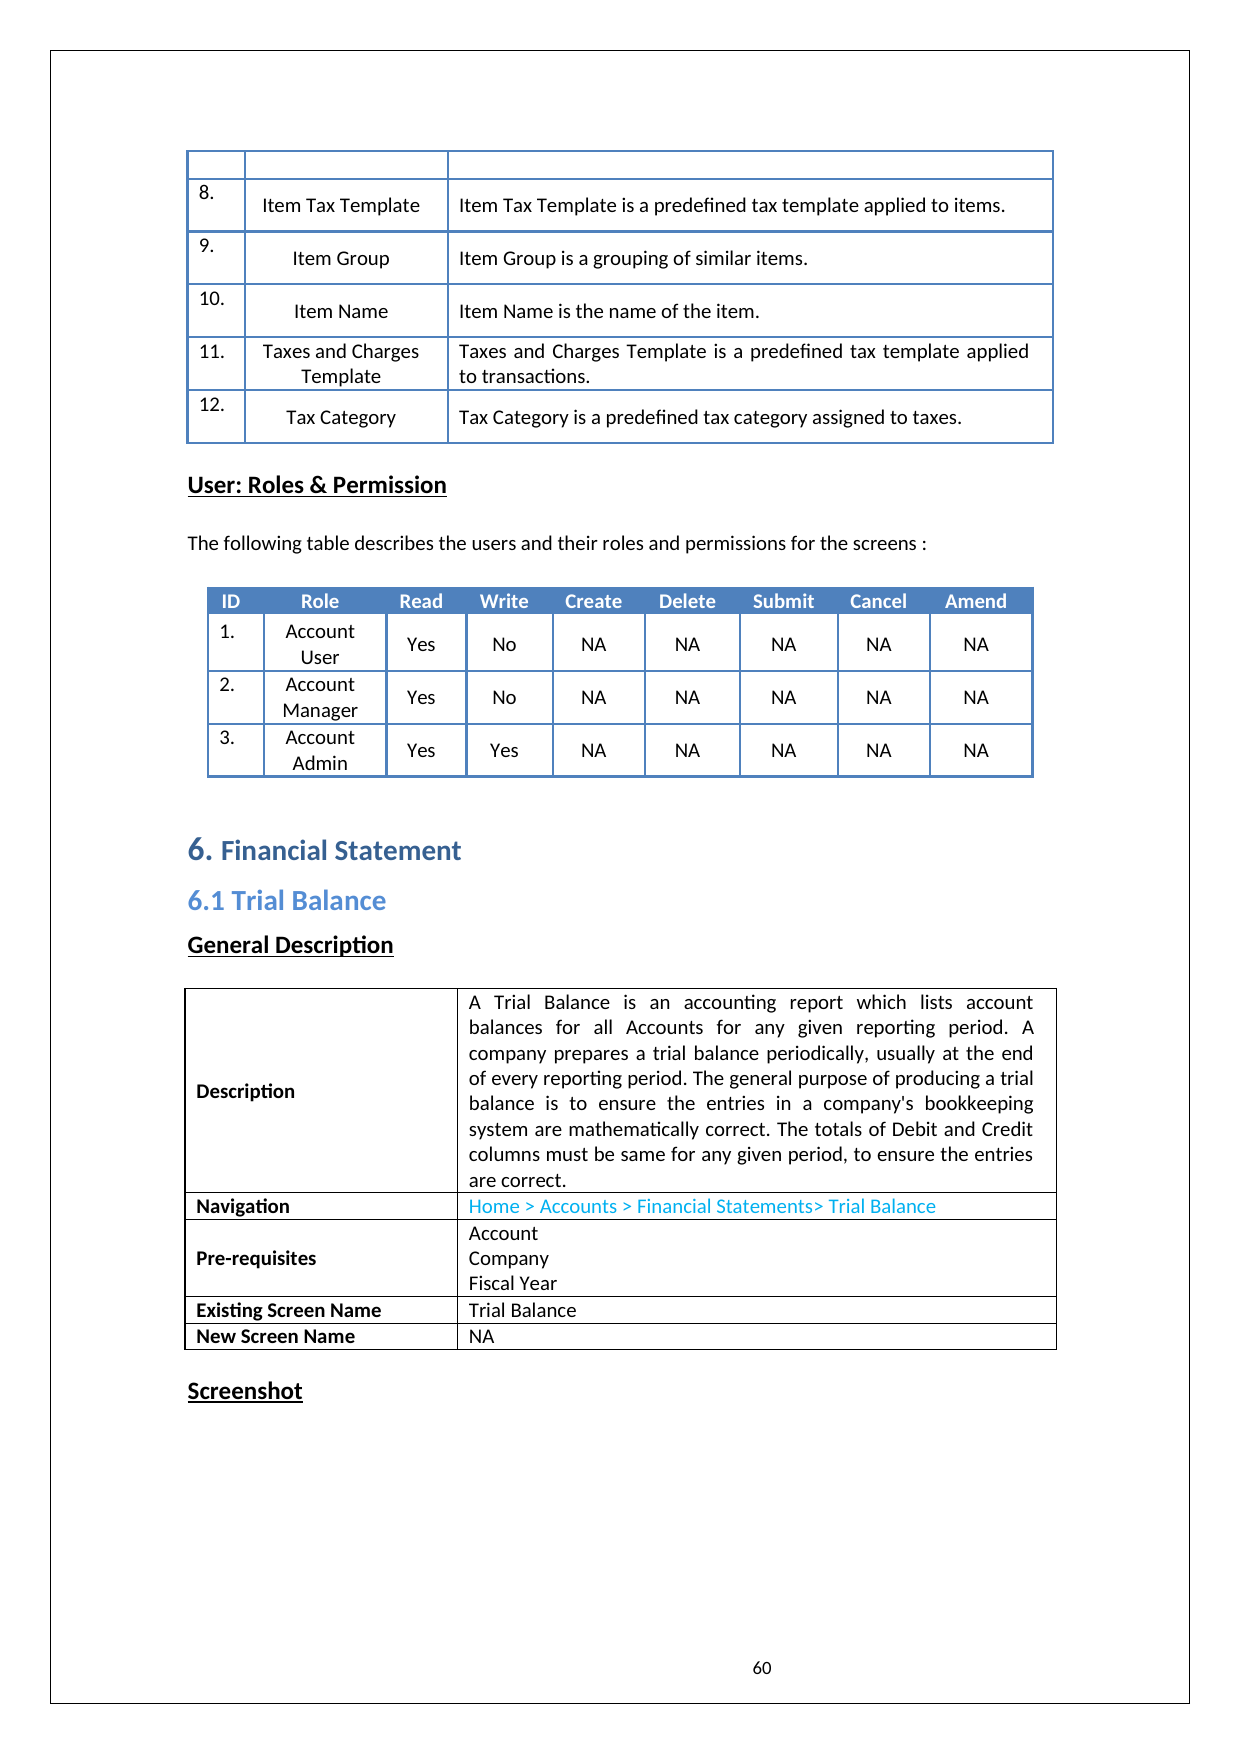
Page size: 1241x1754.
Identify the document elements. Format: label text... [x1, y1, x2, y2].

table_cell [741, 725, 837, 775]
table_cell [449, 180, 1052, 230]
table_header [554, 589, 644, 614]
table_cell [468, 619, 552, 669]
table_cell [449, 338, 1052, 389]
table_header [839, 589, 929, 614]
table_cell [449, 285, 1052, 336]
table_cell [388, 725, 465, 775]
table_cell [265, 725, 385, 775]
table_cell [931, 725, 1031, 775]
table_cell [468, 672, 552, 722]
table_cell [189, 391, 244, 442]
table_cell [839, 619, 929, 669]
list Screenshot [187, 1375, 1053, 1406]
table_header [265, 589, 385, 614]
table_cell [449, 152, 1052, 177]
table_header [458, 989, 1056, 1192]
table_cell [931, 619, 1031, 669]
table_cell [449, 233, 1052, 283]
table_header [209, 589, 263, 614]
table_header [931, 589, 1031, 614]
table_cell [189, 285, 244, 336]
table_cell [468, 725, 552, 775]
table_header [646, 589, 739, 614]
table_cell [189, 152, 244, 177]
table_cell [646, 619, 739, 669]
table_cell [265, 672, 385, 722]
subtitle Trial Balance [187, 882, 1053, 917]
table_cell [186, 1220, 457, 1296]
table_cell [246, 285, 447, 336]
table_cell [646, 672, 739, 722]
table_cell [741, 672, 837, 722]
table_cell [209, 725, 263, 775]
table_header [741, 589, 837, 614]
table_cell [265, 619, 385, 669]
subtitle Financial Statement [187, 828, 1053, 869]
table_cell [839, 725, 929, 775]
list General Description [187, 930, 1053, 960]
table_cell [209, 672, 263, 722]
list User: Roles & Permission [187, 469, 1053, 500]
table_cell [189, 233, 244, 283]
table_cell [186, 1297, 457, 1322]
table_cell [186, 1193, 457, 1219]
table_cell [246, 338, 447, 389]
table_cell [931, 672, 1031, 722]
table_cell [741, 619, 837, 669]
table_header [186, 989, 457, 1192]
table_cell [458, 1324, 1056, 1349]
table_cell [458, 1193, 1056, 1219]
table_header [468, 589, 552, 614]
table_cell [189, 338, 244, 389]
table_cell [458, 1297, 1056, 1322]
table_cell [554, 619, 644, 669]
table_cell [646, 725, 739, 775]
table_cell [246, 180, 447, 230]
text The following table describes the users and their roles and permissions for the screens : [187, 531, 1042, 556]
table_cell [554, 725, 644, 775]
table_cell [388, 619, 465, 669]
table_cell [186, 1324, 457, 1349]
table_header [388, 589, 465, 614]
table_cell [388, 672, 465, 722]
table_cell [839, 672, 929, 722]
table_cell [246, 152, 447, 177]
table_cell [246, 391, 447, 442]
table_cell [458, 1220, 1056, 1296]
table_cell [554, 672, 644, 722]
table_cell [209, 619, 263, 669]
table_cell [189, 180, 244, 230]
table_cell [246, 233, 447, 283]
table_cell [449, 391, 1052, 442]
